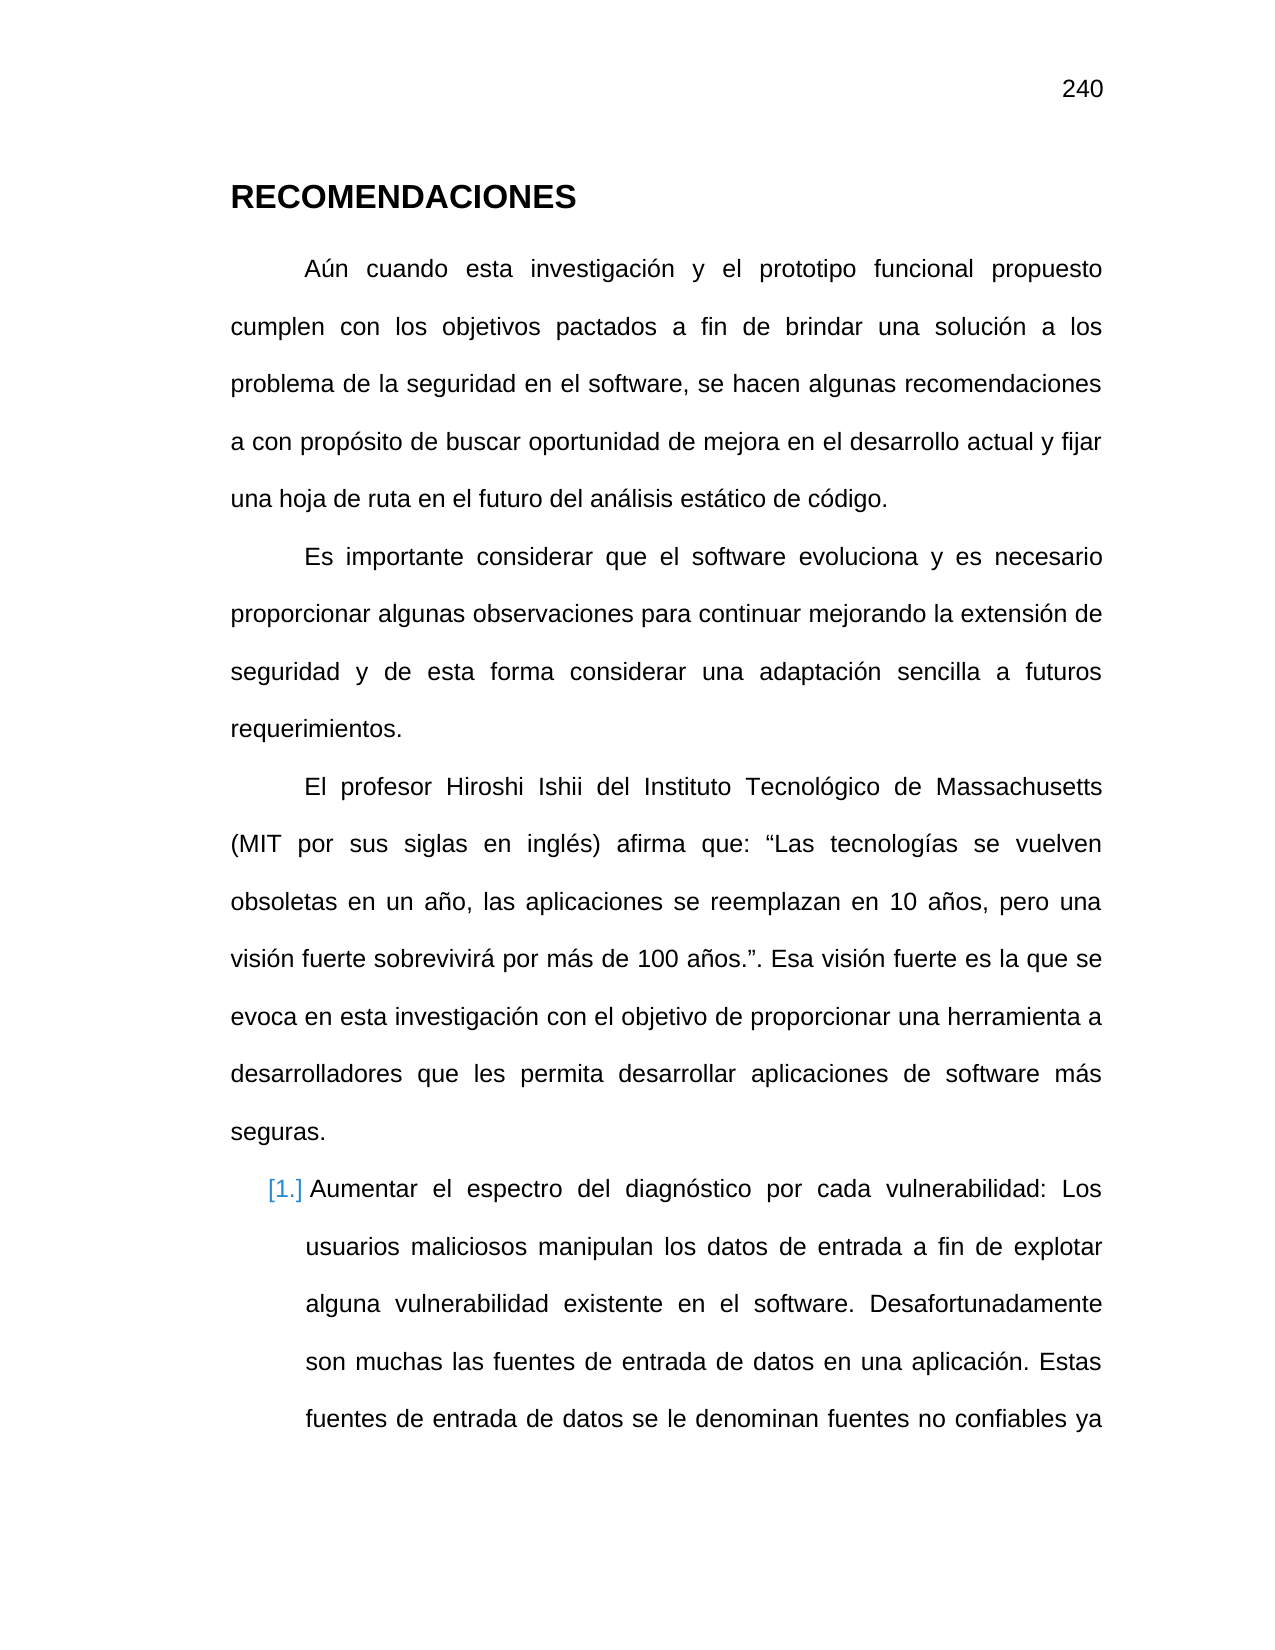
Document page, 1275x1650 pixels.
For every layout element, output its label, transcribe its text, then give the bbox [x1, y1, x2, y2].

subtitle RECOMENDACIONES [230, 177, 1104, 216]
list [268, 1174, 1104, 1433]
text El profesor Hiroshi Ishii del Instituto Tecnológico de Massachusetts (MIT por sus siglas en inglés) afirma que: “Las tecnologías se vuelven obsoletas en un año, las aplicaciones se reemplazan en 10 años, pero una visión fuerte sobrevivirá por más de 100 años.”. Esa visión fuerte es la que se evoca en esta investigación con el objetivo de proporcionar una herramienta a desarrolladores que les permita desarrollar aplicaciones de software más seguras. [230, 772, 1104, 1145]
text Es importante considerar que el software evoluciona y es necesario proporcionar algunas observaciones para continuar mejorando la extensión de seguridad y de esta forma considerar una adaptación sencilla a futuros requerimientos. [230, 542, 1104, 743]
text Aún cuando esta investigación y el prototipo funcional propuesto cumplen con los objetivos pactados a fin de brindar una solución a los problema de la seguridad en el software, se hacen algunas recomendaciones a con propósito de buscar oportunidad de mejora en el desarrollo actual y fijar una hoja de ruta en el futuro del análisis estático de código. [230, 254, 1104, 513]
